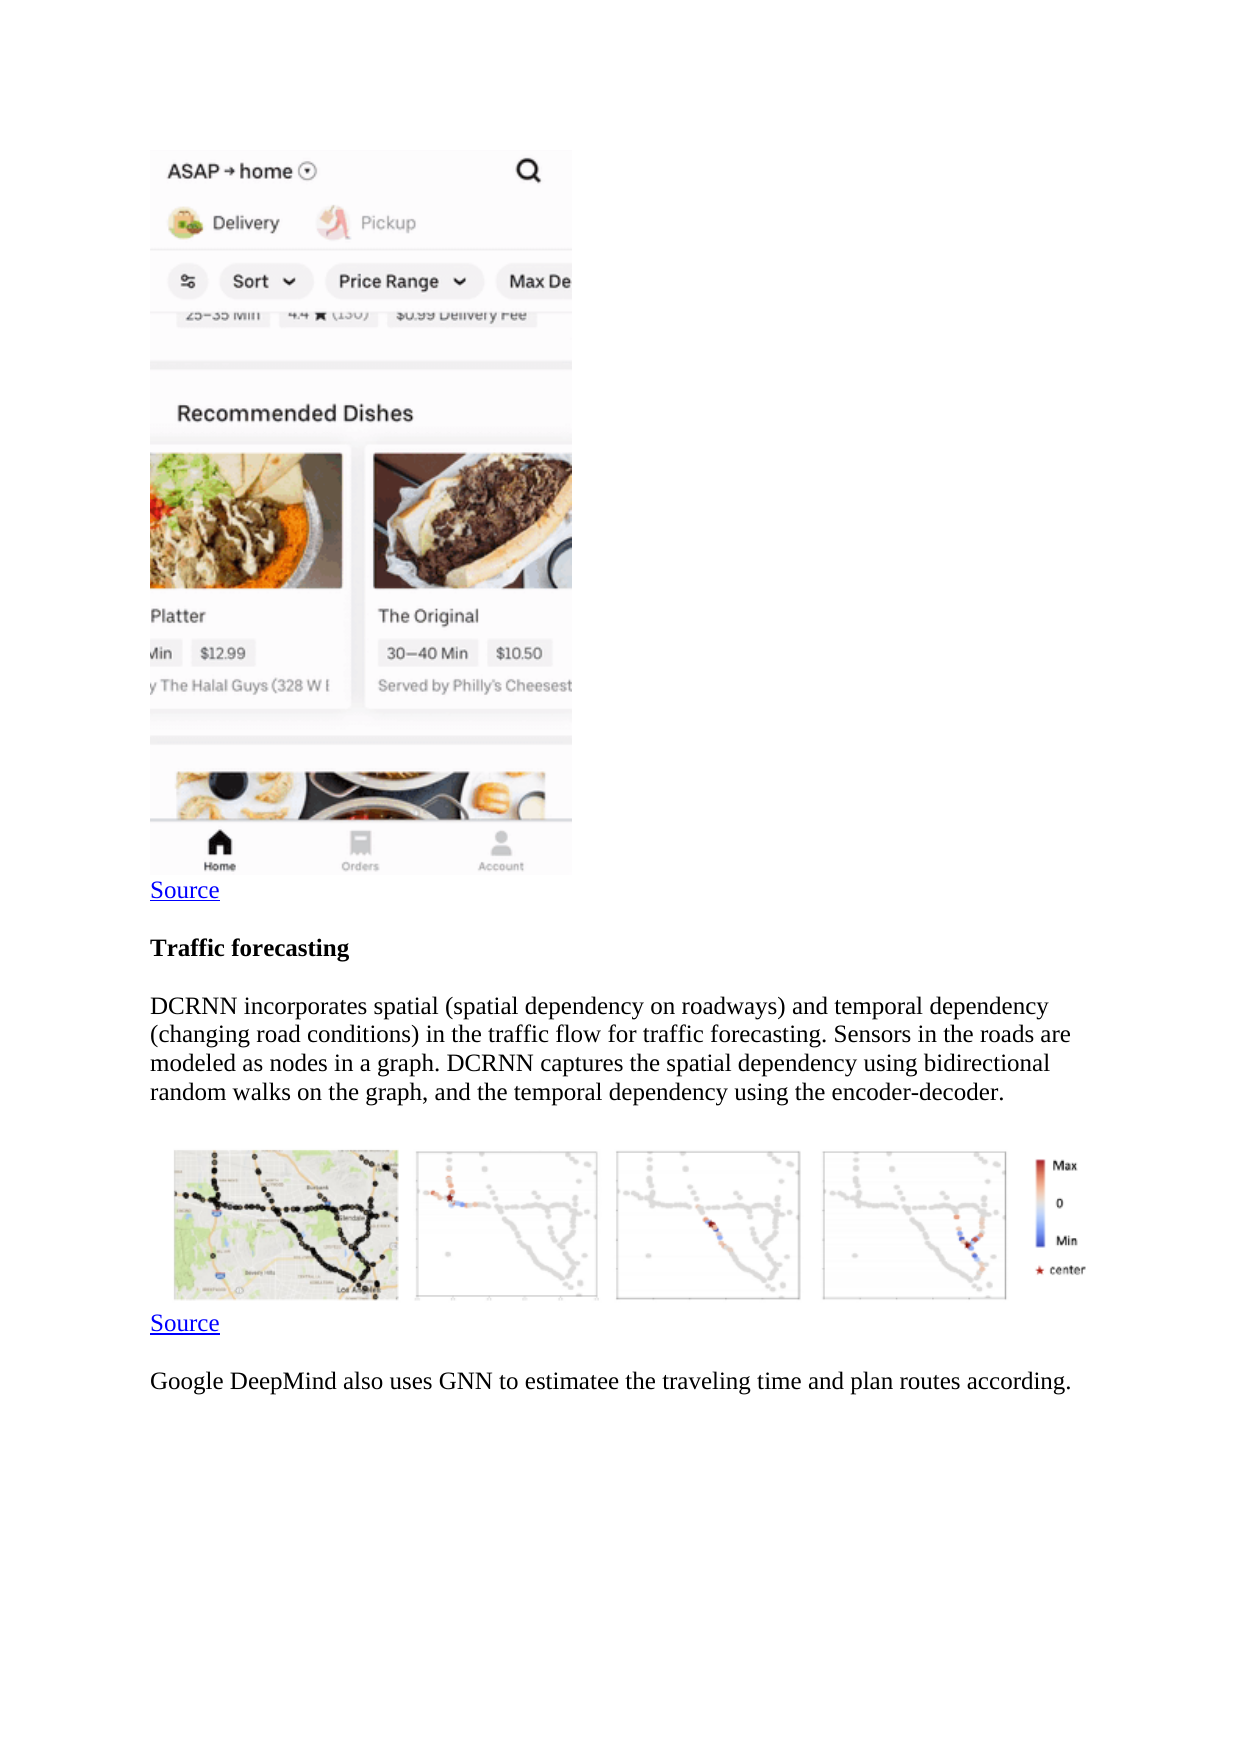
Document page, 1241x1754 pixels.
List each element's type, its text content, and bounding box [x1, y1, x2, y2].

text Traffic forecasting [150, 933, 1090, 962]
picture [150, 150, 572, 875]
text Source [150, 1309, 1090, 1337]
text Source [150, 875, 1090, 904]
picture [150, 1135, 1091, 1309]
text DCRNN incorporates spatial (spatial dependency on roadways) and temporal dependency (changing road conditions) in the traffic flow for traffic forecasting. Sensors in the roads are modeled as nodes in a graph. DCRNN captures the spatial dependency using bidirectional random walks on the graph, and the temporal dependency using the encoder-decoder. [150, 991, 1090, 1106]
text Google DeepMind also uses GNN to estimatee the traveling time and plan routes according. [150, 1366, 1090, 1395]
